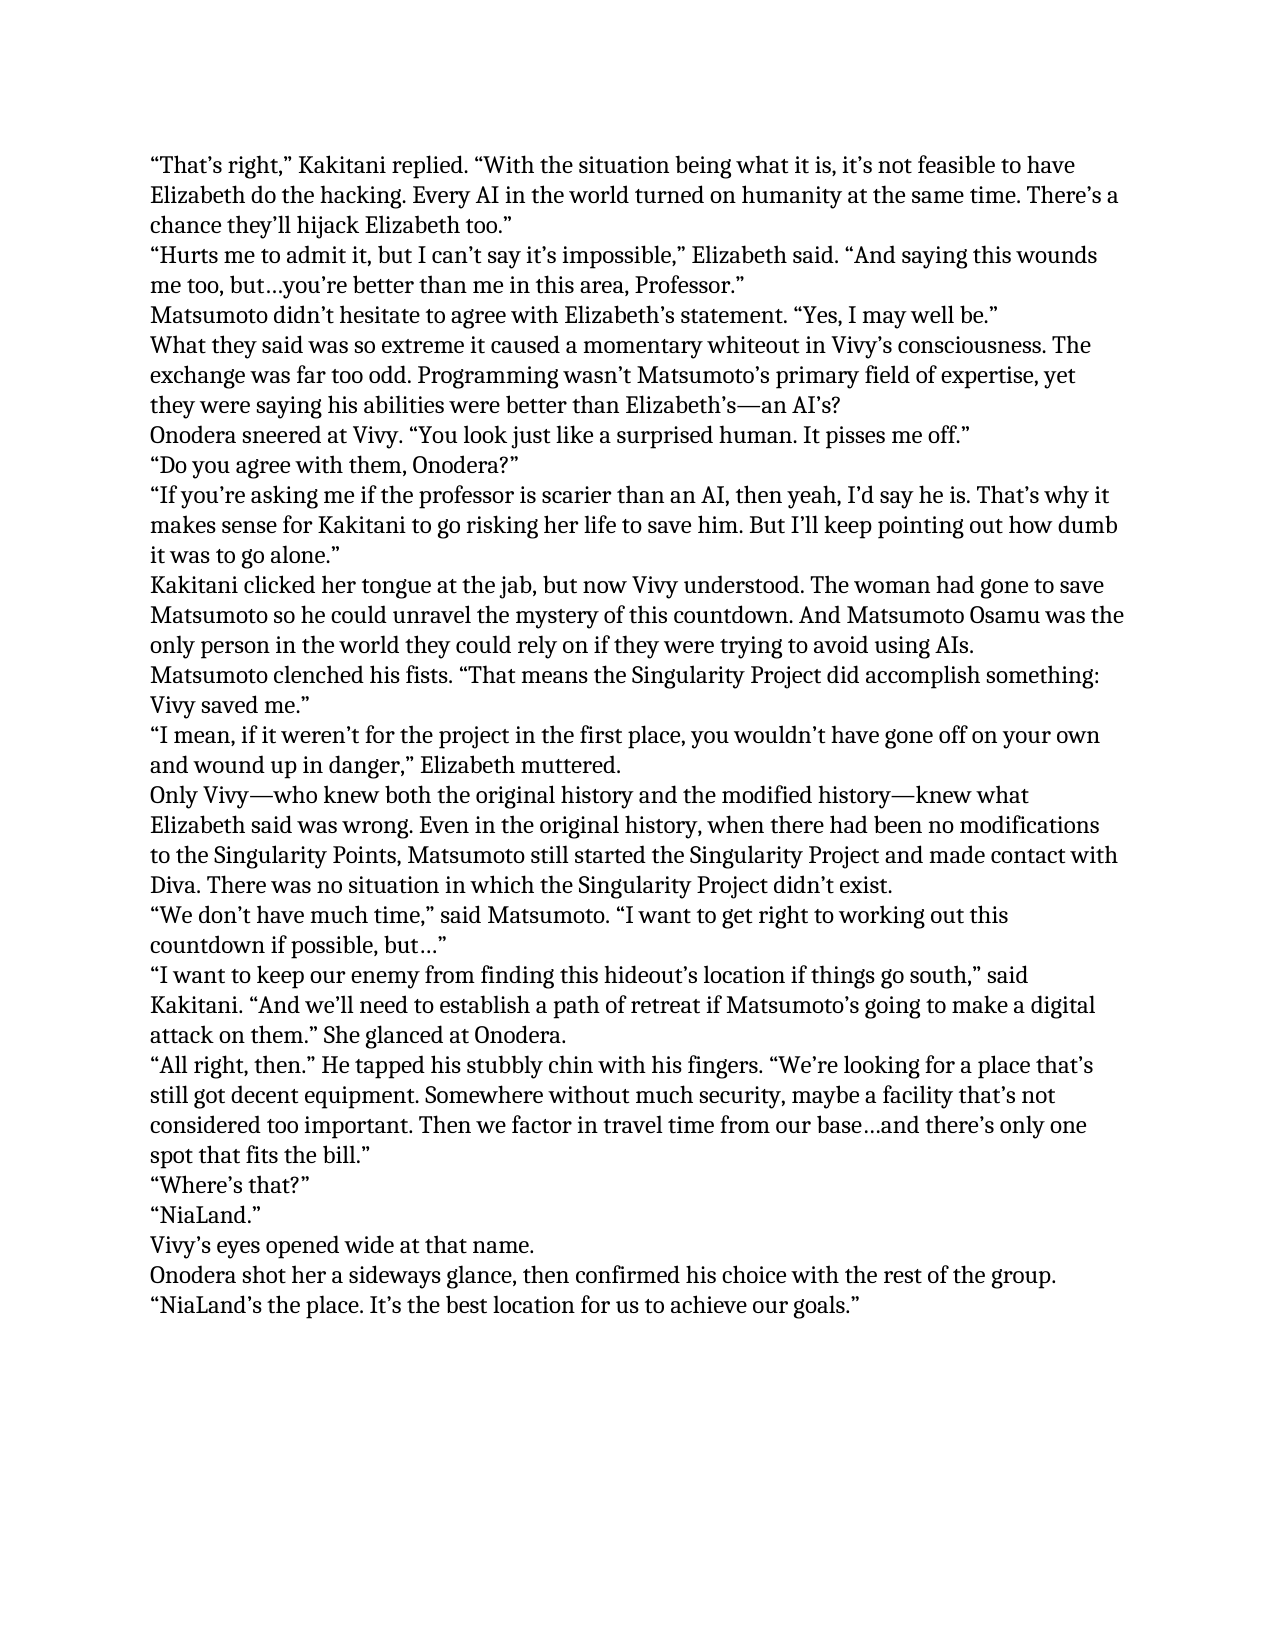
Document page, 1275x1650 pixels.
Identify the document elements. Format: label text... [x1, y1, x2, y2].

text “I mean, if it weren’t for the project in the first place, you wouldn’t have gone off on your own and wound up in danger,” Elizabeth muttered. [150, 720, 1125, 780]
text “All right, then.” He tapped his stubbly chin with his fingers. “We’re looking for a place that’s still got decent equipment. Somewhere without much security, maybe a facility that’s not considered too important. Then we factor in travel time from our base…and there’s only one spot that fits the bill.” [150, 1050, 1125, 1170]
text “Hurts me to admit it, but I can’t say it’s impossible,” Elizabeth said. “And saying this wounds me too, but…you’re better than me in this area, Professor.” [150, 240, 1125, 300]
text “Where’s that?” [150, 1170, 1125, 1200]
text Onodera sneered at Vivy. “You look just like a surprised human. It pisses me off.” [150, 420, 1125, 450]
text “NiaLand.” [150, 1200, 1125, 1230]
text Matsumoto didn’t hesitate to agree with Elizabeth’s statement. “Yes, I may well be.” [150, 300, 1125, 330]
text “Do you agree with them, Onodera?” [150, 450, 1125, 480]
text “We don’t have much time,” said Matsumoto. “I want to get right to working out this countdown if possible, but…” [150, 900, 1125, 960]
text Vivy’s eyes opened wide at that name. [150, 1230, 1125, 1260]
text Only Vivy—who knew both the original history and the modified history—knew what Elizabeth said was wrong. Even in the original history, when there had been no modifications to the Singularity Points, Matsumoto still started the Singularity Project and made contact with Diva. There was no situation in which the Singularity Project didn’t exist. [150, 780, 1125, 900]
text “If you’re asking me if the professor is scarier than an AI, then yeah, I’d say he is. That’s why it makes sense for Kakitani to go risking her life to save him. But I’ll keep pointing out how dumb it was to go alone.” [150, 480, 1125, 570]
text “That’s right,” Kakitani replied. “With the situation being what it is, it’s not feasible to have Elizabeth do the hacking. Every AI in the world turned on humanity at the same time. There’s a chance they’ll hijack Elizabeth too.” [150, 150, 1125, 240]
text Matsumoto clenched his fists. “That means the Singularity Project did accomplish something: Vivy saved me.” [150, 660, 1125, 720]
text What they said was so extreme it caused a momentary whiteout in Vivy’s consciousness. The exchange was far too odd. Programming wasn’t Matsumoto’s primary field of expertise, yet they were saying his abilities were better than Elizabeth’s—an AI’s? [150, 330, 1125, 420]
text Kakitani clicked her tongue at the jab, but now Vivy understood. The woman had gone to save Matsumoto so he could unravel the mystery of this countdown. And Matsumoto Osamu was the only person in the world they could rely on if they were trying to avoid using AIs. [150, 570, 1125, 660]
text “I want to keep our enemy from finding this hideout’s location if things go south,” said Kakitani. “And we’ll need to establish a path of retreat if Matsumoto’s going to make a digital attack on them.” She glanced at Onodera. [150, 960, 1125, 1050]
text Onodera shot her a sideways glance, then confirmed his choice with the rest of the group. “NiaLand’s the place. It’s the best location for us to achieve our goals.” [150, 1260, 1125, 1320]
